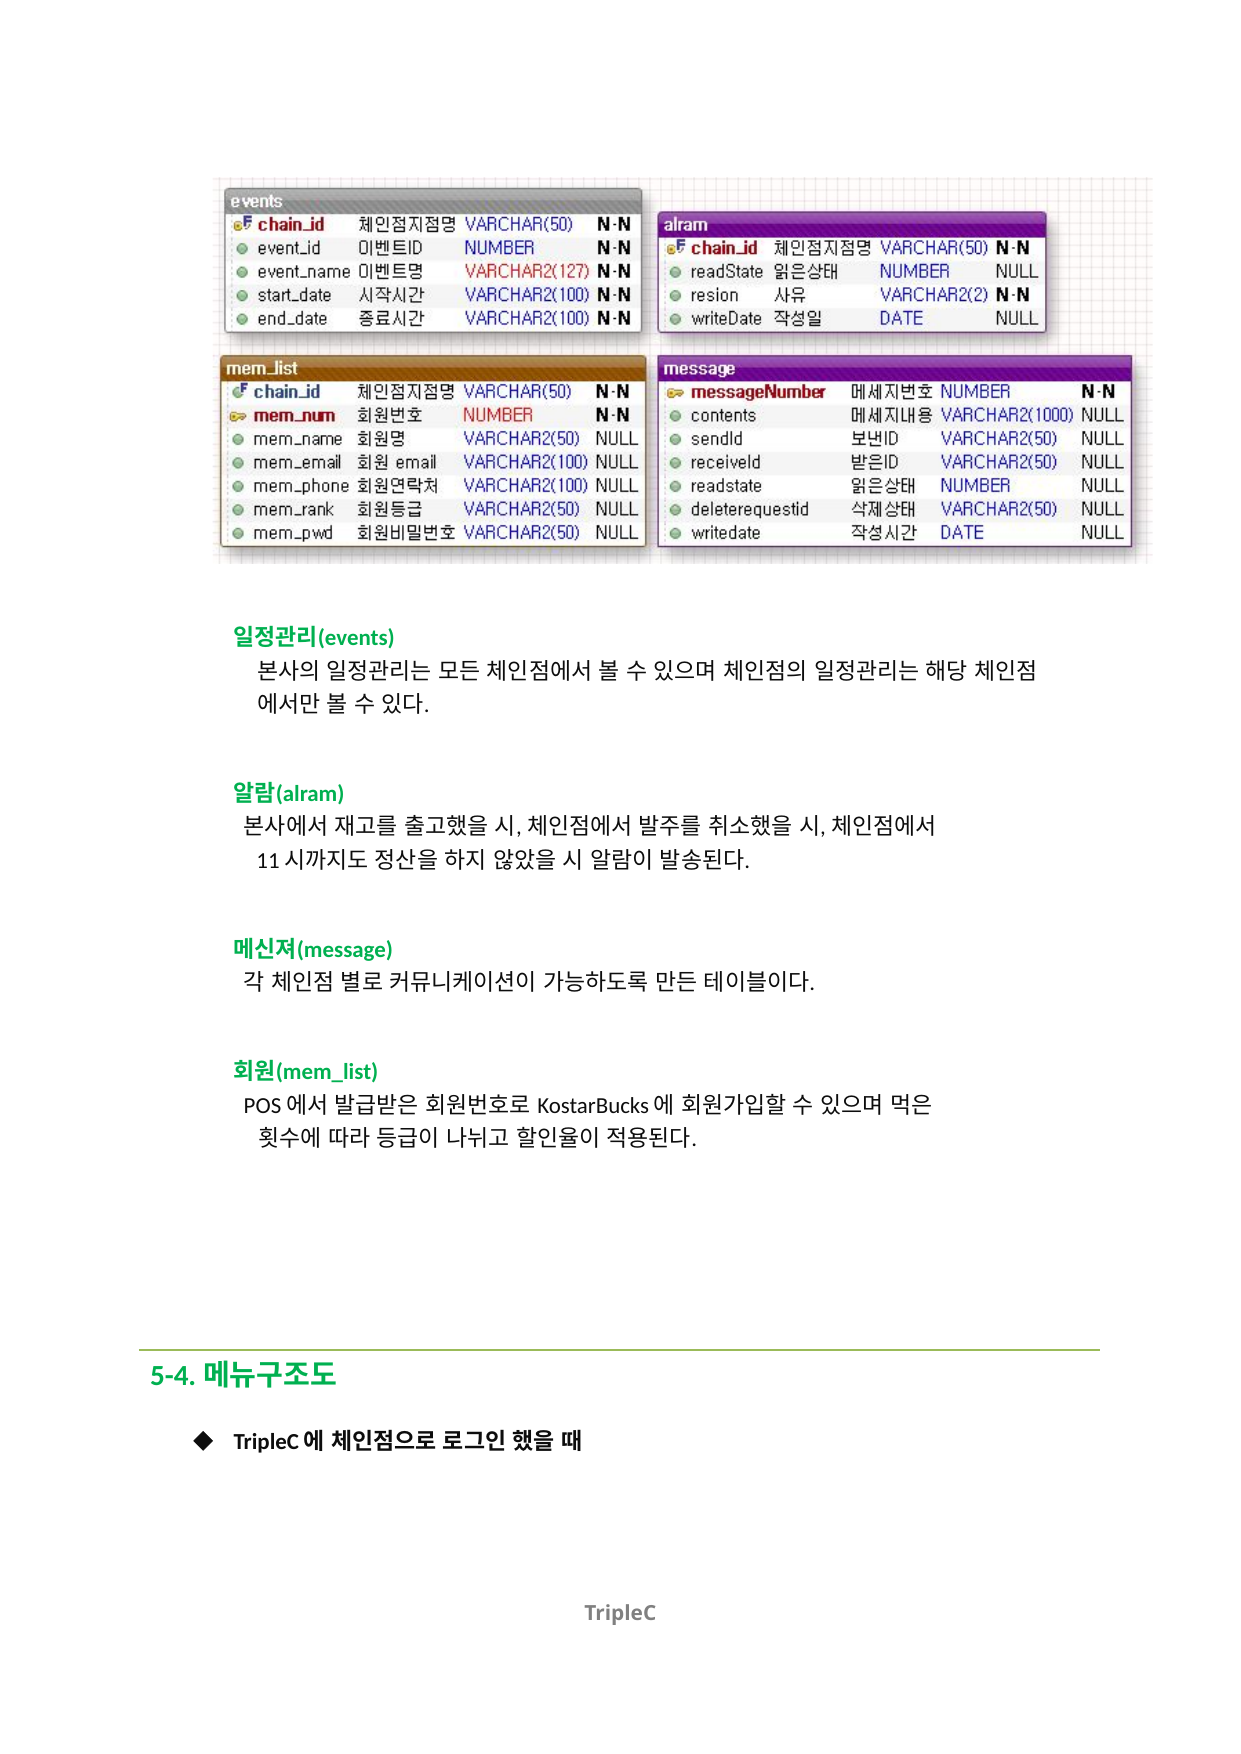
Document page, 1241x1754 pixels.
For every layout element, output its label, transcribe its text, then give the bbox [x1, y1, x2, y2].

table_header 5-4. 메뉴구조도 [139, 1351, 1100, 1393]
text 횟수에 따라 등급이 나뉘고 할인율이 적용된다. [212, 1120, 1090, 1153]
text 회원(mem_list) [150, 1053, 1090, 1086]
text 본사에서 재고를 출고했을 시, 체인점에서 발주를 취소했을 시, 체인점에서 [150, 808, 1090, 841]
picture [212, 177, 1153, 564]
text 11시까지도 정산을 하지 않았을 시 알람이 발송된다. [150, 841, 1090, 875]
text 본사의 일정관리는 모든 체인점에서 볼 수 있으며 체인점의 일정관리는 해당 체인점 에서만 볼 수 있다. [257, 652, 1090, 719]
text 각 체인점 별로 커뮤니케이션이 가능하도록 만든 테이블이다. [212, 964, 1090, 997]
text 알람(alram) [150, 775, 1090, 808]
text 일정관리(events) [150, 619, 1090, 652]
text POS에서 발급받은 회원번호로 KostarBucks에 회원가입할 수 있으며 먹은 [212, 1086, 1090, 1120]
list TripleC에 체인점으로 로그인 했을 때 [192, 1422, 1090, 1456]
text 메신져(message) [150, 931, 1090, 964]
